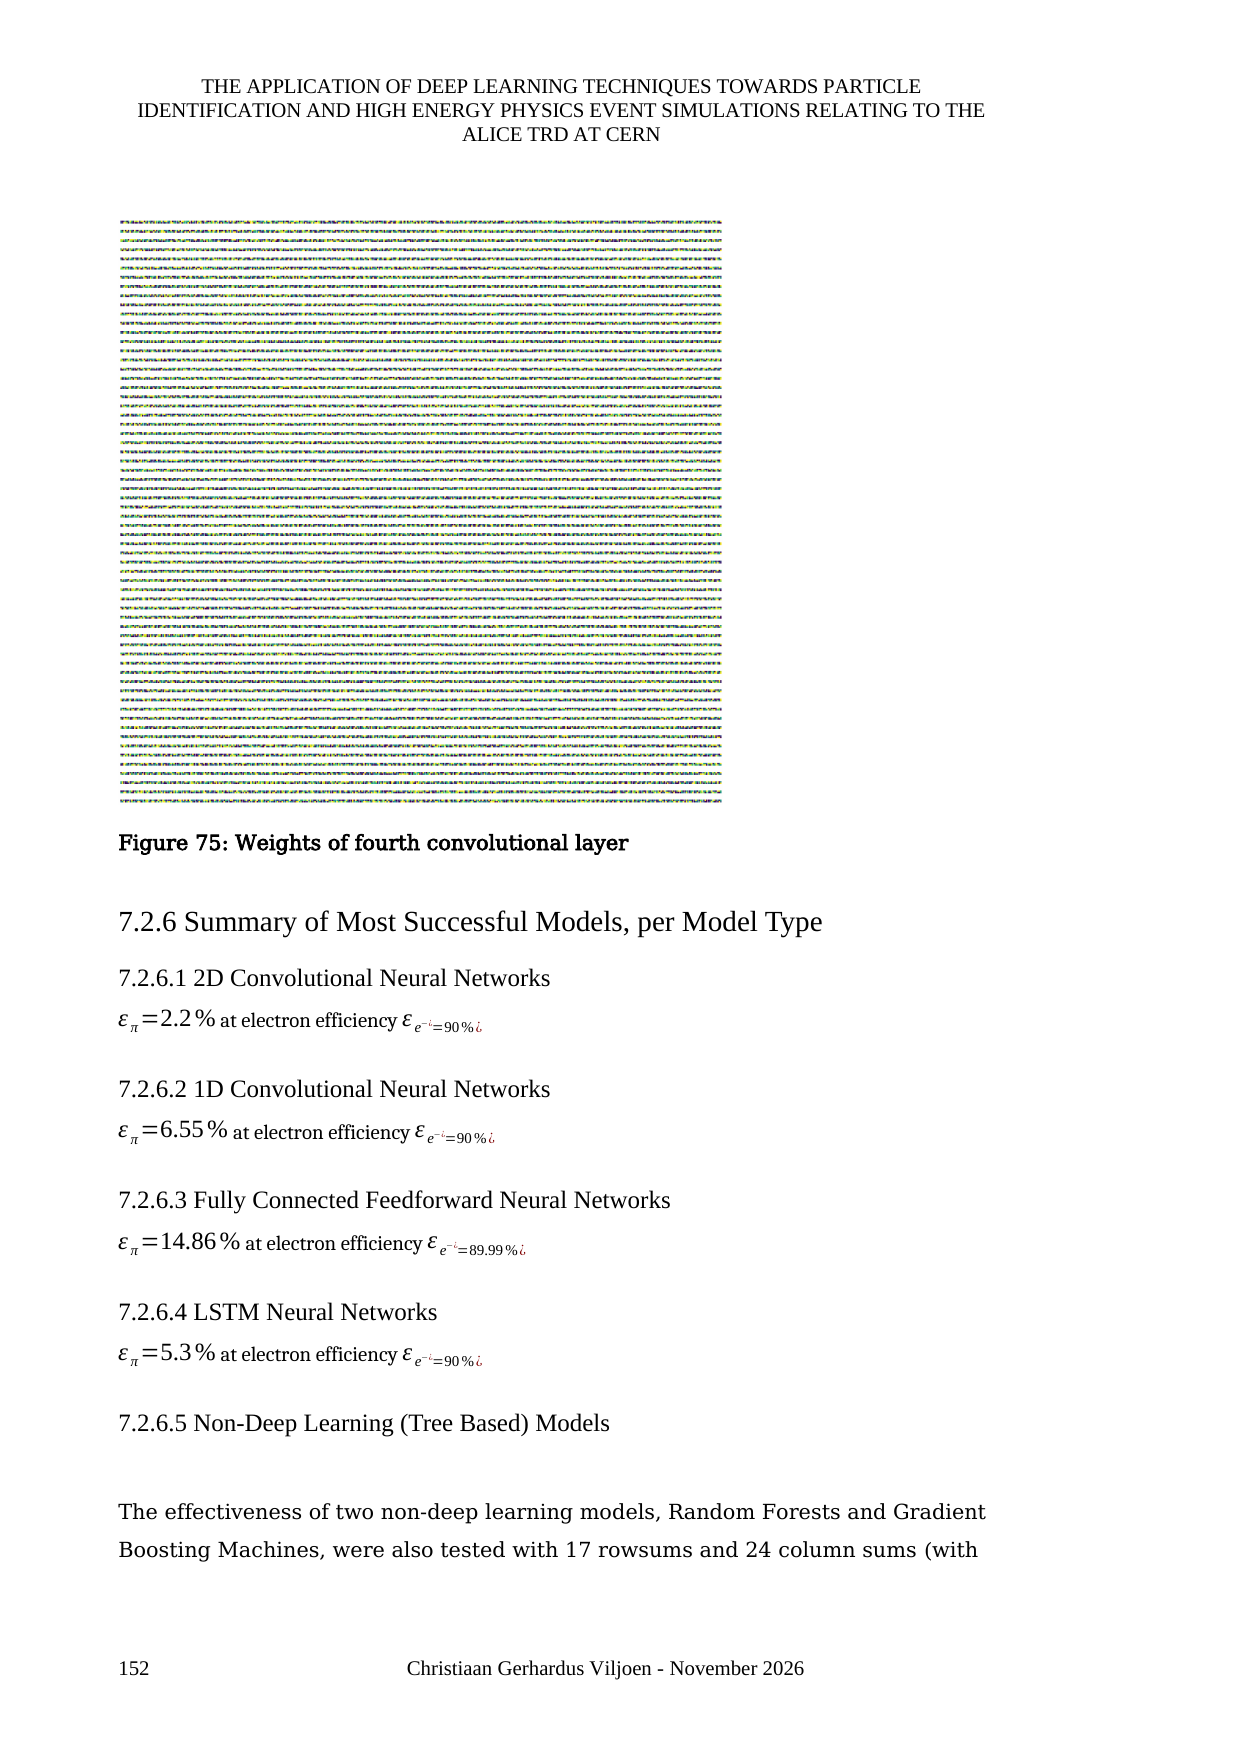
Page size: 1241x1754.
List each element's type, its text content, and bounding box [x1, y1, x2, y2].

picture [118, 220, 723, 805]
text at electron efficiency [118, 1004, 1004, 1037]
text at electron efficiency [118, 1338, 1004, 1371]
subtitle LSTM Neural Networks [118, 1297, 1004, 1325]
subtitle 1D Convolutional Neural Networks [118, 1074, 1004, 1103]
text at electron efficiency [118, 1115, 1004, 1148]
subtitle Fully Connected Feedforward Neural Networks [118, 1185, 1004, 1214]
subtitle Summary of Most Successful Models, per Model Type [118, 904, 1004, 938]
subtitle Non-Deep Learning (Tree Based) Models [118, 1408, 1004, 1437]
text at electron efficiency [118, 1227, 1004, 1259]
subtitle 2D Convolutional Neural Networks [118, 963, 1004, 992]
